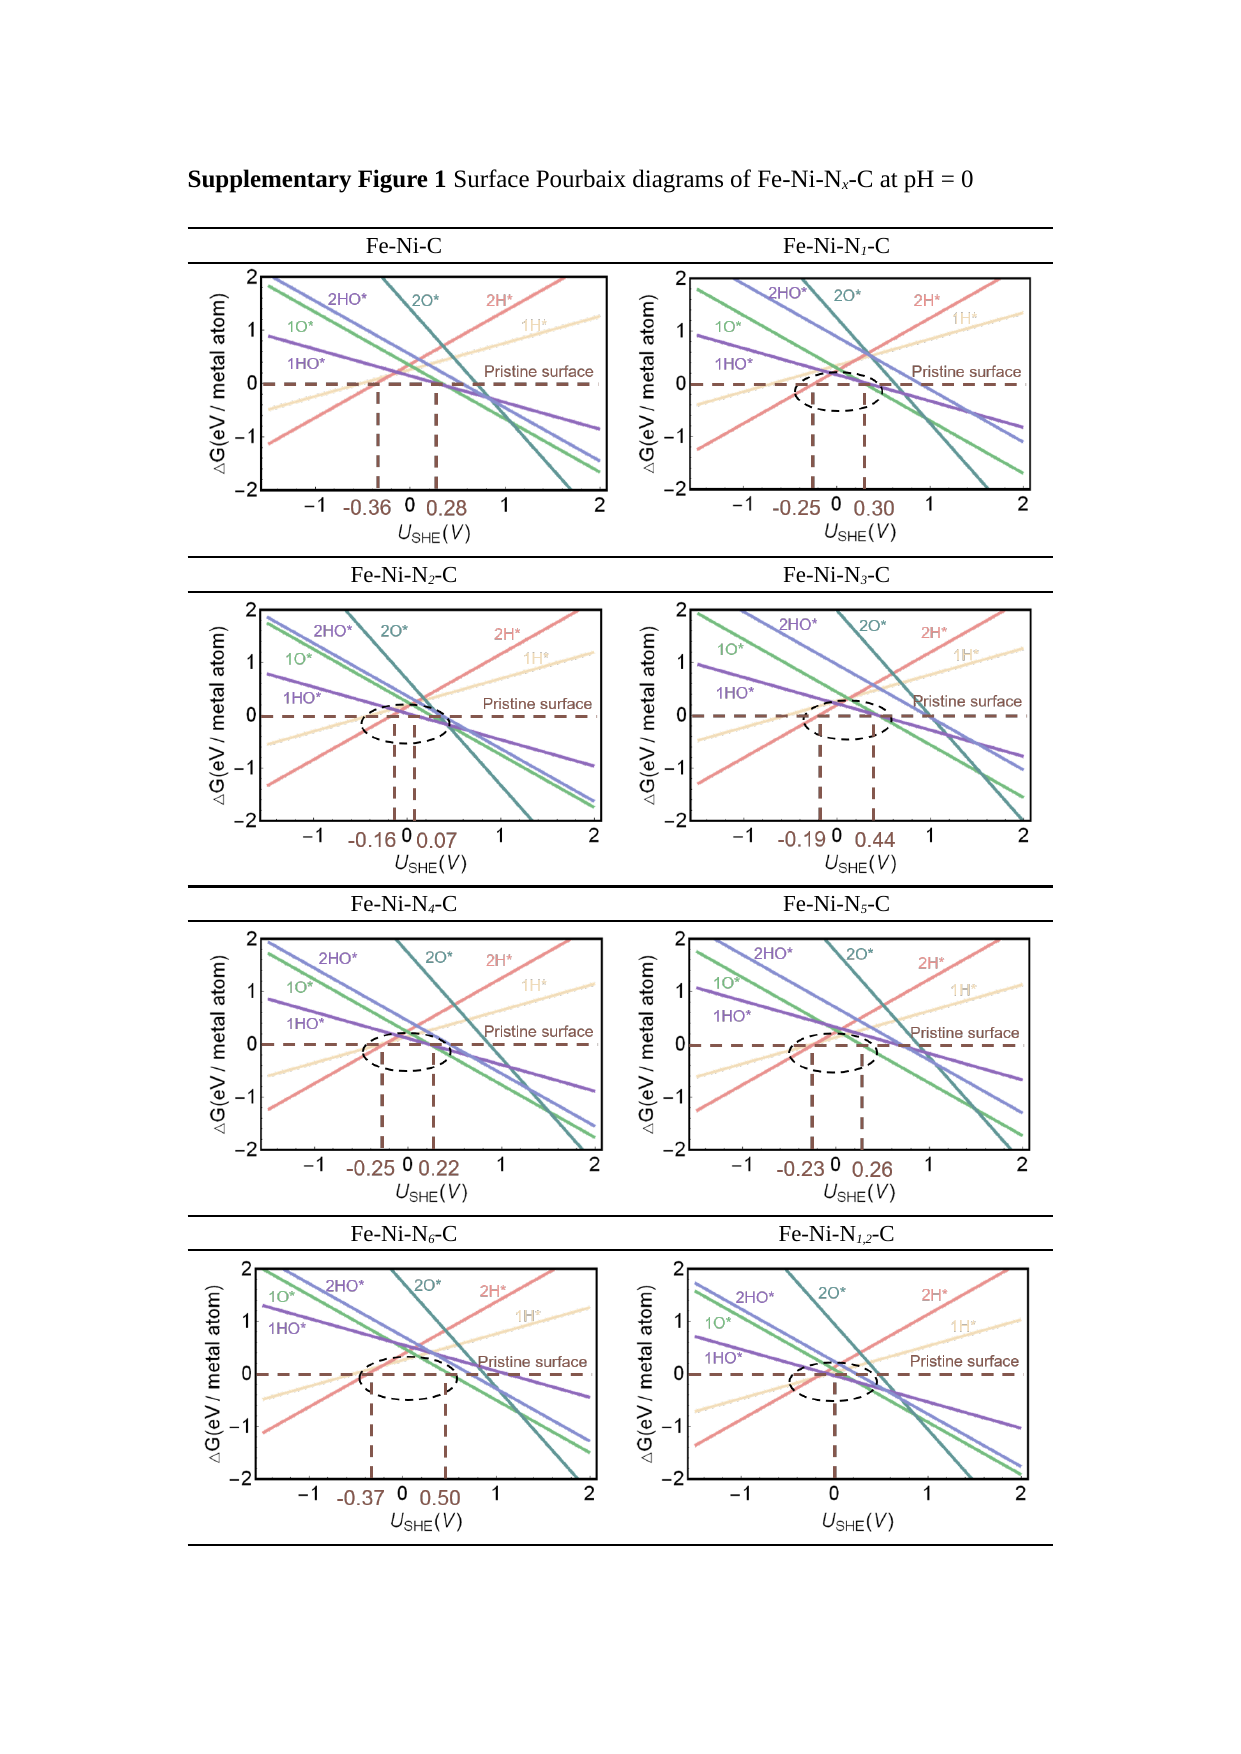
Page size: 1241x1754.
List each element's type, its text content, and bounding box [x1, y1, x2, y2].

table_header Fe-Ni-N1-C [620, 229, 1053, 262]
table_cell [188, 593, 620, 885]
table_cell Fe-Ni-N4-C [188, 888, 620, 920]
table_cell [620, 1251, 1053, 1544]
text Supplementary Figure 1 Surface Pourbaix diagrams of Fe-Ni-Nx-C at pH = 0 [187, 162, 1053, 194]
picture [198, 922, 613, 1204]
table_cell Fe-Ni-N3-C [620, 558, 1053, 591]
table_cell [188, 264, 620, 556]
picture [631, 263, 1045, 546]
table_cell Fe-Ni-N1,2-C [620, 1217, 1053, 1249]
table_cell [188, 922, 620, 1214]
picture [198, 592, 613, 875]
picture [198, 1251, 613, 1533]
table_cell Fe-Ni-N6-C [188, 1217, 620, 1249]
picture [631, 922, 1045, 1204]
table_cell [188, 1251, 620, 1544]
picture [198, 263, 613, 545]
table_cell [620, 922, 1053, 1214]
table_cell Fe-Ni-N5-C [620, 888, 1053, 920]
picture [631, 1251, 1045, 1533]
picture [631, 592, 1045, 875]
table_cell Fe-Ni-N2-C [188, 558, 620, 591]
table_cell [620, 593, 1053, 885]
table_cell [620, 264, 1053, 556]
table_header Fe-Ni-C [188, 229, 620, 262]
